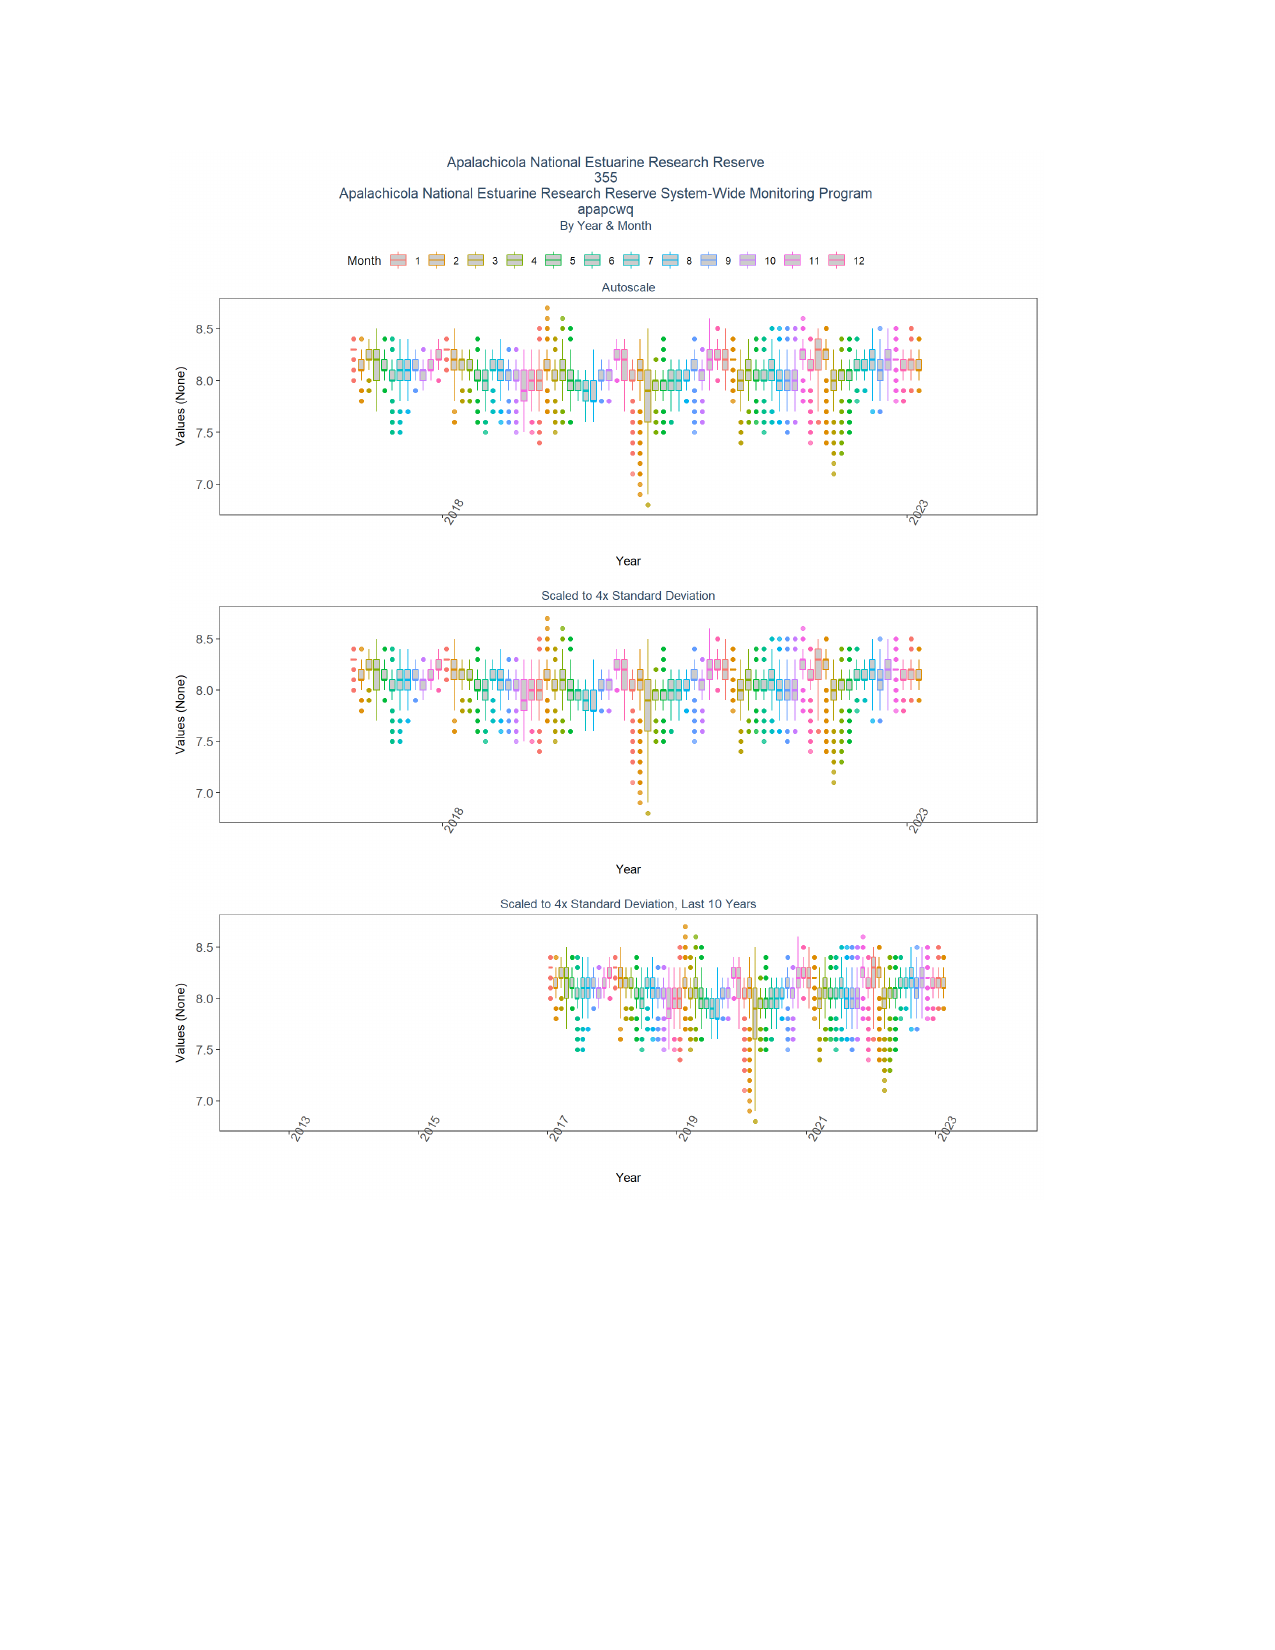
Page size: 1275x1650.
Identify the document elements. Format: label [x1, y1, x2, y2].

picture [168, 150, 1044, 1200]
